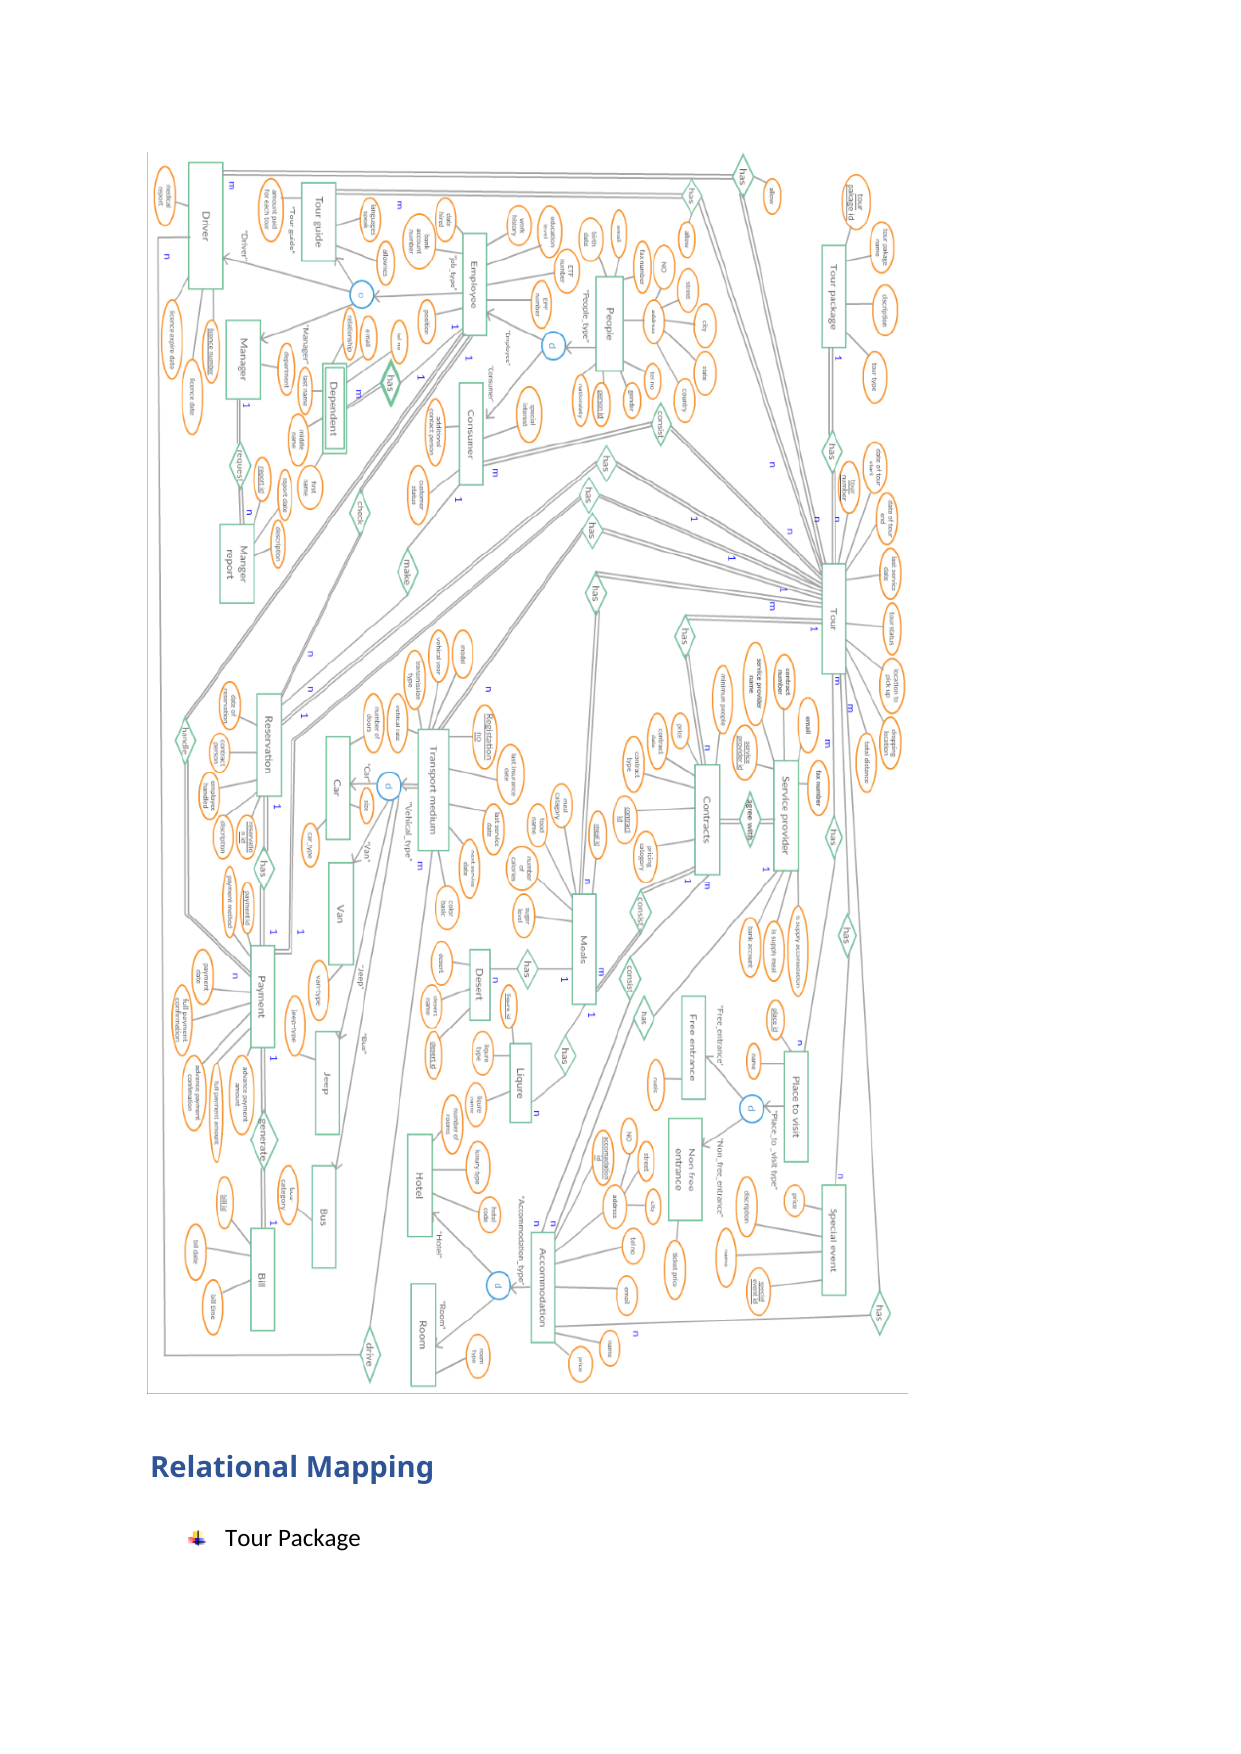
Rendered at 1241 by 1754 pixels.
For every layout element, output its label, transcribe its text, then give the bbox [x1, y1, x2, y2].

subtitle Relational Mapping [150, 1446, 1090, 1486]
list Tour Package [187, 1522, 1090, 1552]
picture [188, 1529, 206, 1546]
picture [147, 153, 908, 1393]
